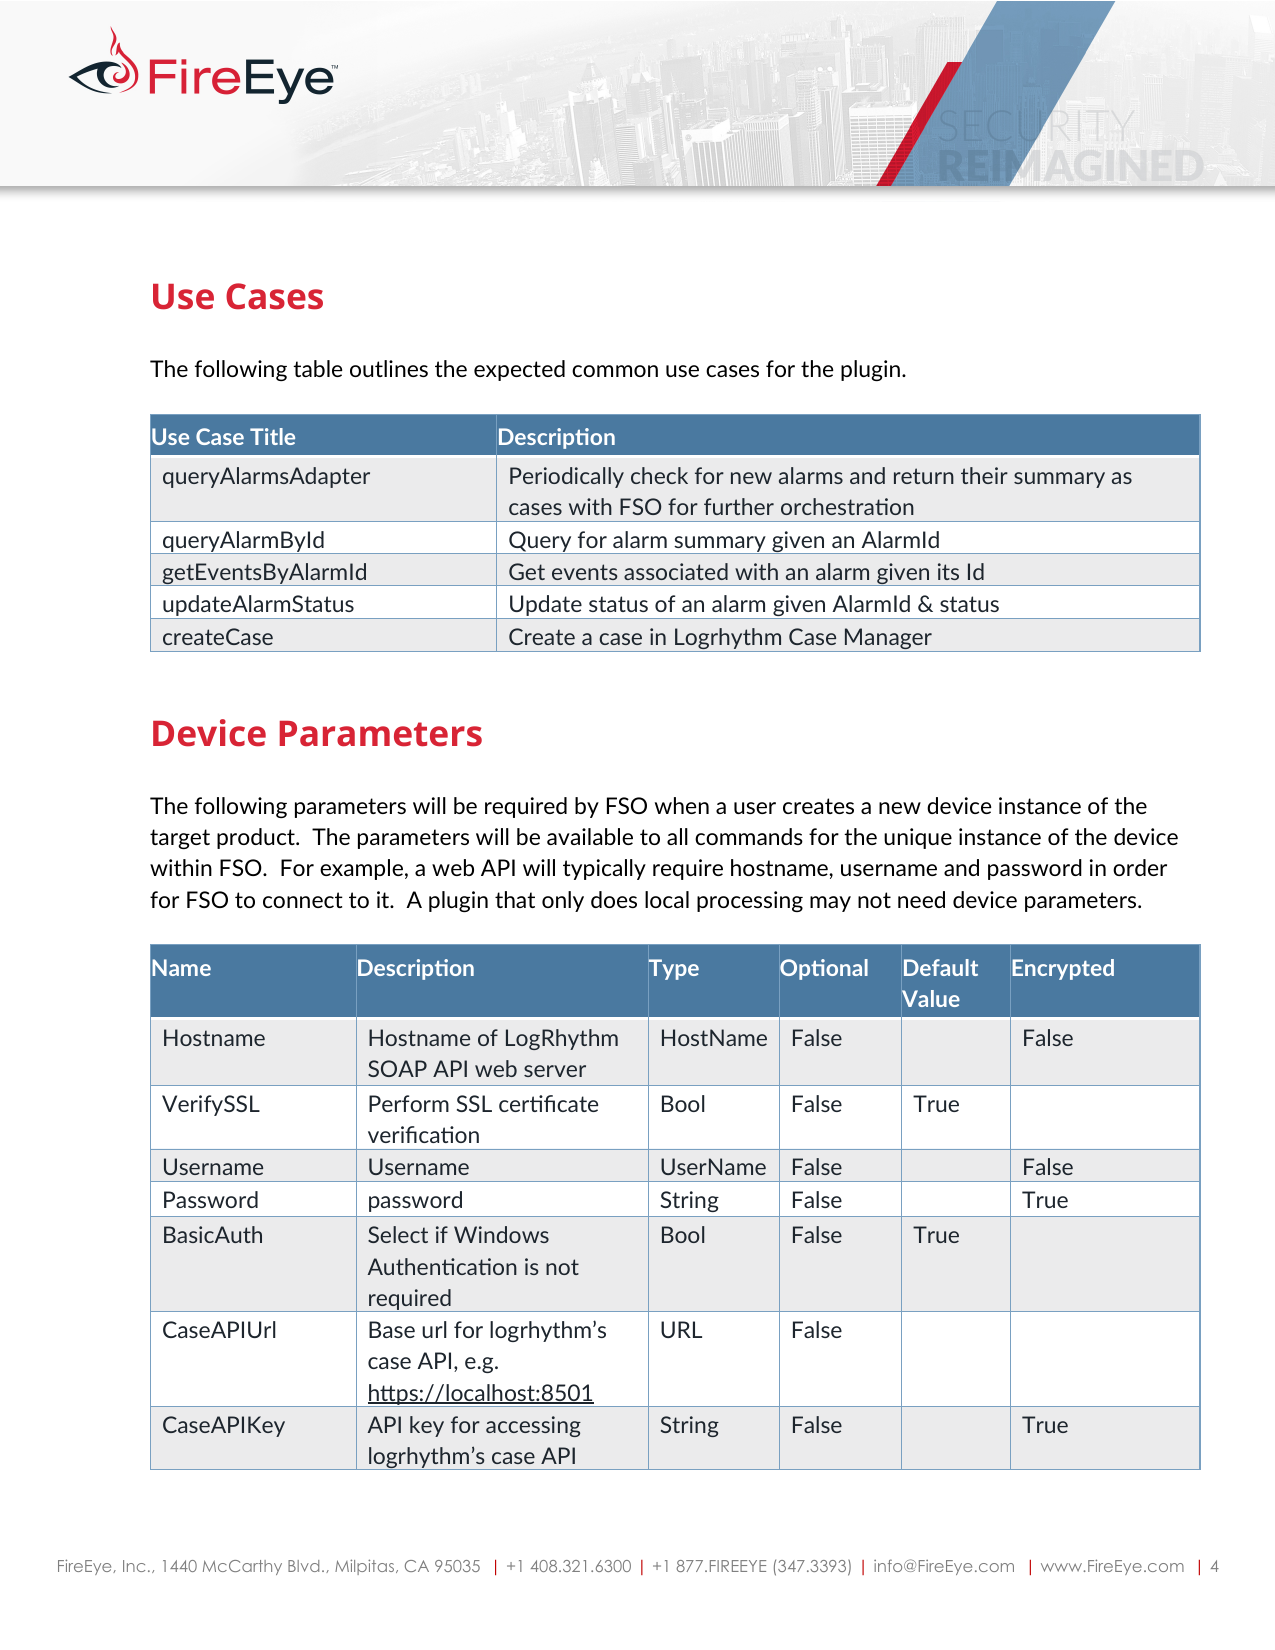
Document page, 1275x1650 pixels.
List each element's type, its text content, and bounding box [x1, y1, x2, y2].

table_cell String [649, 1407, 779, 1469]
table_header Encrypted [1011, 945, 1199, 1017]
table_cell [902, 1182, 1010, 1216]
table_cell Base url for logrhythm’s case API, e.g. https://localhost:8501 [357, 1312, 648, 1406]
table_cell queryAlarmsAdapter [151, 458, 496, 521]
table_cell API key for accessing logrhythm’s case API [357, 1407, 648, 1469]
table_cell True [902, 1086, 1010, 1148]
table_cell HostName [649, 1020, 779, 1085]
table_cell VerifySSL [151, 1086, 356, 1148]
table_cell BasicAuth [151, 1217, 356, 1311]
table_cell Hostname of LogRhythm SOAP API web server [357, 1020, 648, 1085]
table_cell Password [151, 1182, 356, 1216]
table_cell Bool [649, 1217, 779, 1311]
table_cell [1011, 1086, 1199, 1148]
table_cell Update status of an alarm given AlarmId & status [497, 586, 1199, 618]
table_cell True [1011, 1407, 1199, 1469]
table_cell False [780, 1020, 901, 1085]
table_cell Periodically check for new alarms and return their summary as cases with FSO for further orchestration [497, 458, 1199, 521]
table_cell [902, 1020, 1010, 1085]
table_cell updateAlarmStatus [151, 586, 496, 618]
table_cell [1011, 1312, 1199, 1406]
table_header Default Value [902, 945, 1010, 1017]
table_cell Select if Windows Authentication is not required [357, 1217, 648, 1311]
subtitle Use Cases [150, 272, 1200, 320]
table_cell False [780, 1217, 901, 1311]
table_cell Create a case in Logrhythm Case Manager [497, 619, 1199, 651]
table_header Description [497, 415, 1199, 455]
table_cell CaseAPIUrl [151, 1312, 356, 1406]
table_cell URL [649, 1312, 779, 1406]
picture [0, 1, 1275, 202]
table_cell CaseAPIKey [151, 1407, 356, 1469]
table_cell password [357, 1182, 648, 1216]
table_cell Username [151, 1150, 356, 1181]
table_cell createCase [151, 619, 496, 651]
table_header Name [151, 945, 356, 1017]
table_cell [902, 1150, 1010, 1181]
table_cell False [780, 1407, 901, 1469]
table_header Optional [780, 945, 901, 1017]
text The following table outlines the expected common use cases for the plugin. [150, 351, 1200, 383]
table_cell Username [357, 1150, 648, 1181]
table_cell queryAlarmById [151, 522, 496, 553]
table_cell [902, 1407, 1010, 1469]
table_cell [1011, 1217, 1199, 1311]
subtitle Device Parameters [150, 708, 1200, 757]
text The following parameters will be required by FSO when a user creates a new device instance of the target product. The parameters will be available to all commands for the unique instance of the device within FSO. For example, a web API will typically require hostname, username and password in order for FSO to connect to it. A plugin that only does local processing may not need device parameters. [150, 788, 1200, 913]
table_cell UserName [649, 1150, 779, 1181]
table_cell Get events associated with an alarm given its Id [497, 554, 1199, 585]
table_cell getEventsByAlarmId [151, 554, 496, 585]
table_cell False [780, 1150, 901, 1181]
table_cell True [1011, 1182, 1199, 1216]
table_cell False [780, 1086, 901, 1148]
table_header Description [357, 945, 648, 1017]
table_cell False [780, 1312, 901, 1406]
table_header Type [649, 945, 779, 1017]
table_cell Query for alarm summary given an AlarmId [497, 522, 1199, 553]
table_cell Perform SSL certificate verification [357, 1086, 648, 1148]
table_cell Bool [649, 1086, 779, 1148]
table_cell False [780, 1182, 901, 1216]
table_cell True [902, 1217, 1010, 1311]
table_cell String [649, 1182, 779, 1216]
table_cell False [1011, 1150, 1199, 1181]
table_cell [902, 1312, 1010, 1406]
table_cell False [1011, 1020, 1199, 1085]
table_cell Hostname [151, 1020, 356, 1085]
table_header Use Case Title [151, 415, 496, 455]
